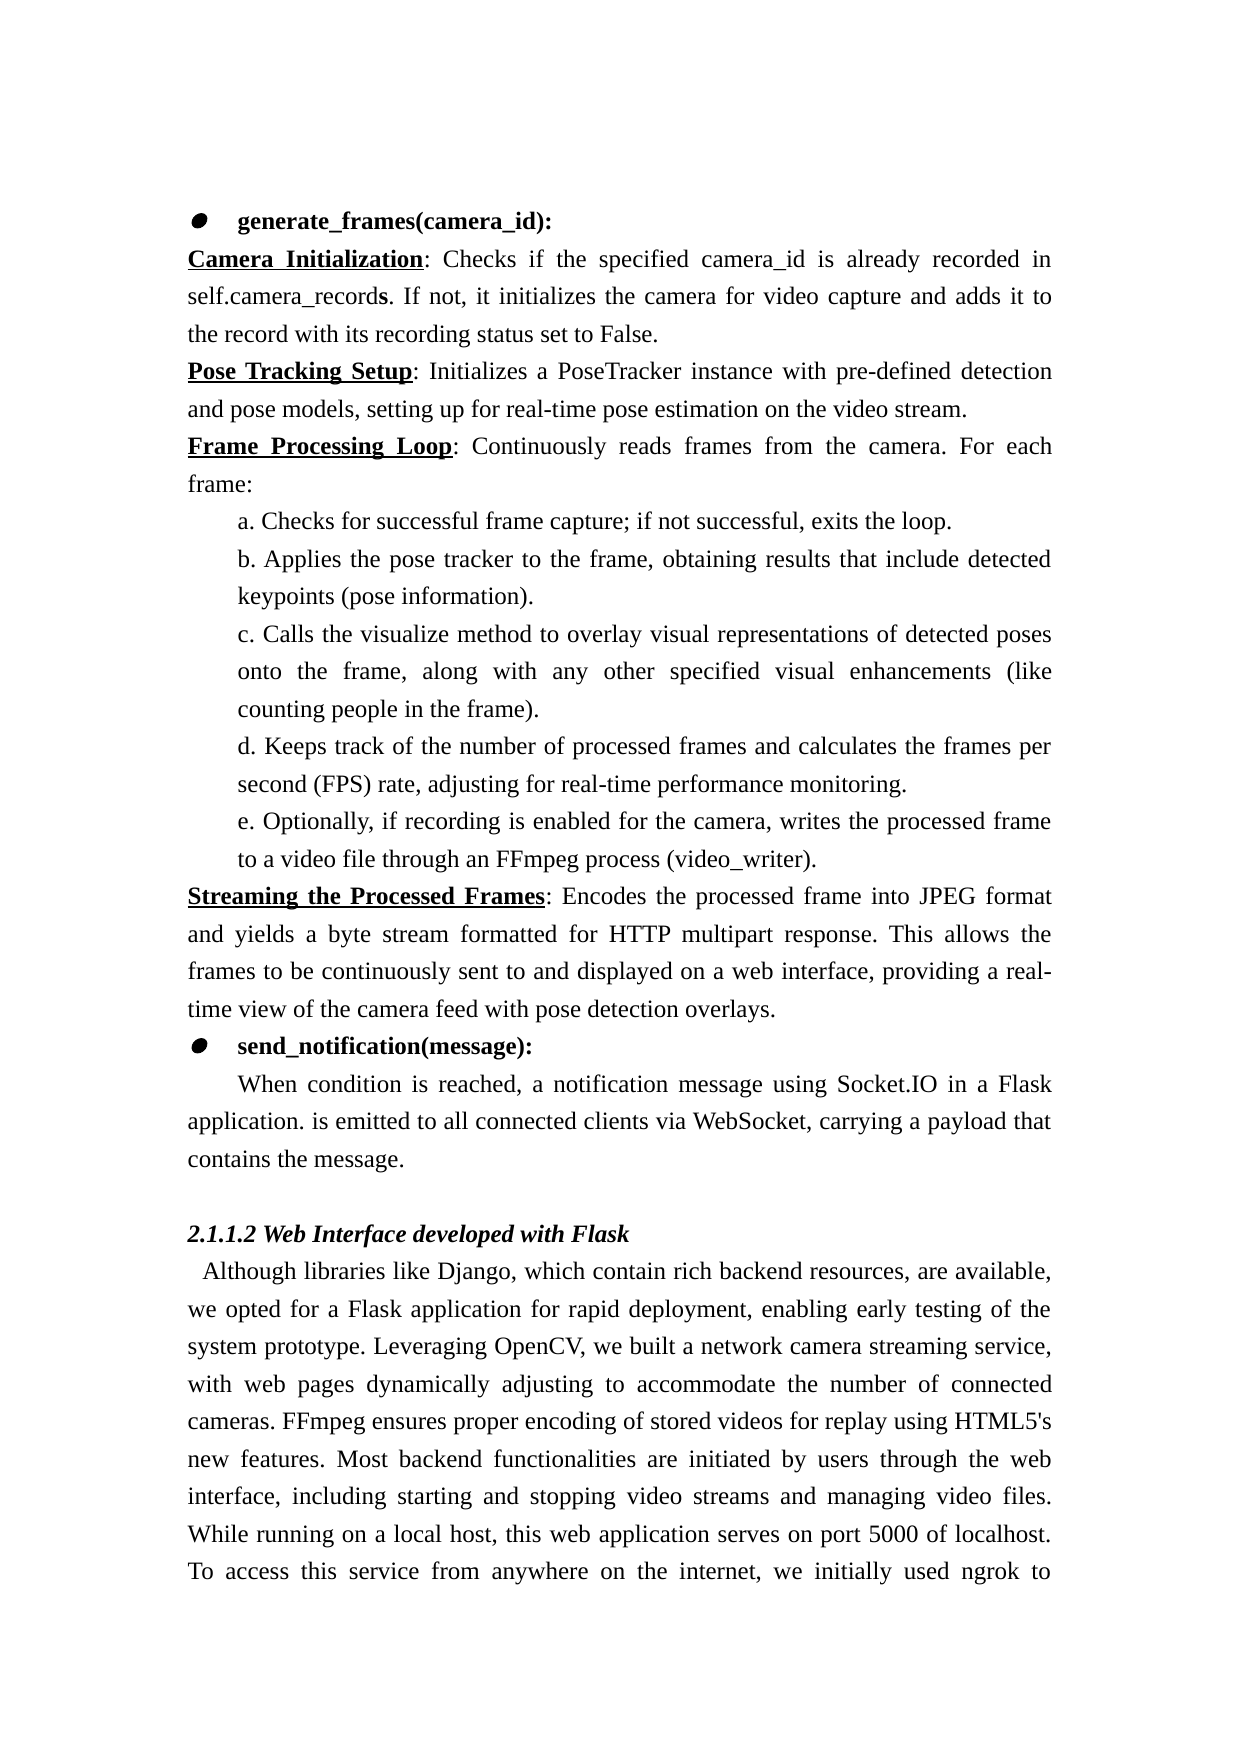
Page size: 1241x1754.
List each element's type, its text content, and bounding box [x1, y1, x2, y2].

text 2.1.1.2 Web Interface developed with Flask [187, 1214, 1053, 1252]
text b. Applies the pose tracker to the frame, obtaining results that include detected keypoints (pose information). [237, 539, 1053, 614]
text e. Optionally, if recording is enabled for the camera, writes the processed frame to a video file through an FFmpeg process (video_writer). [237, 802, 1053, 877]
text Pose Tracking Setup: Initializes a PoseTracker instance with pre-defined detection and pose models, setting up for real-time pose estimation on the video stream. [187, 352, 1053, 427]
list generate_frames(camera_id): [187, 202, 1053, 239]
text d. Keeps track of the number of processed frames and calculates the frames per second (FPS) rate, adjusting for real-time performance monitoring. [237, 727, 1053, 802]
text Camera Initialization: Checks if the specified camera_id is already recorded in self.camera_records. If not, it initializes the camera for video capture and adds it to the record with its recording status set to False. [187, 239, 1053, 352]
text When condition is reached, a notification message using Socket.IO in a Flask application. is emitted to all connected clients via WebSocket, carrying a payload that contains the message. [187, 1064, 1053, 1177]
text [187, 1252, 1053, 1589]
list send_notification(message): [187, 1027, 1053, 1064]
text a. Checks for successful frame capture; if not successful, exits the loop. [187, 502, 1053, 539]
text c. Calls the visualize method to overlay visual representations of detected poses onto the frame, along with any other specified visual enhancements (like counting people in the frame). [237, 614, 1053, 727]
text Frame Processing Loop: Continuously reads frames from the camera. For each frame: [187, 427, 1053, 502]
text Streaming the Processed Frames: Encodes the processed frame into JPEG format and yields a byte stream formatted for HTTP multipart response. This allows the frames to be continuously sent to and displayed on a web interface, providing a real-time view of the camera feed with pose detection overlays. [187, 877, 1053, 1027]
